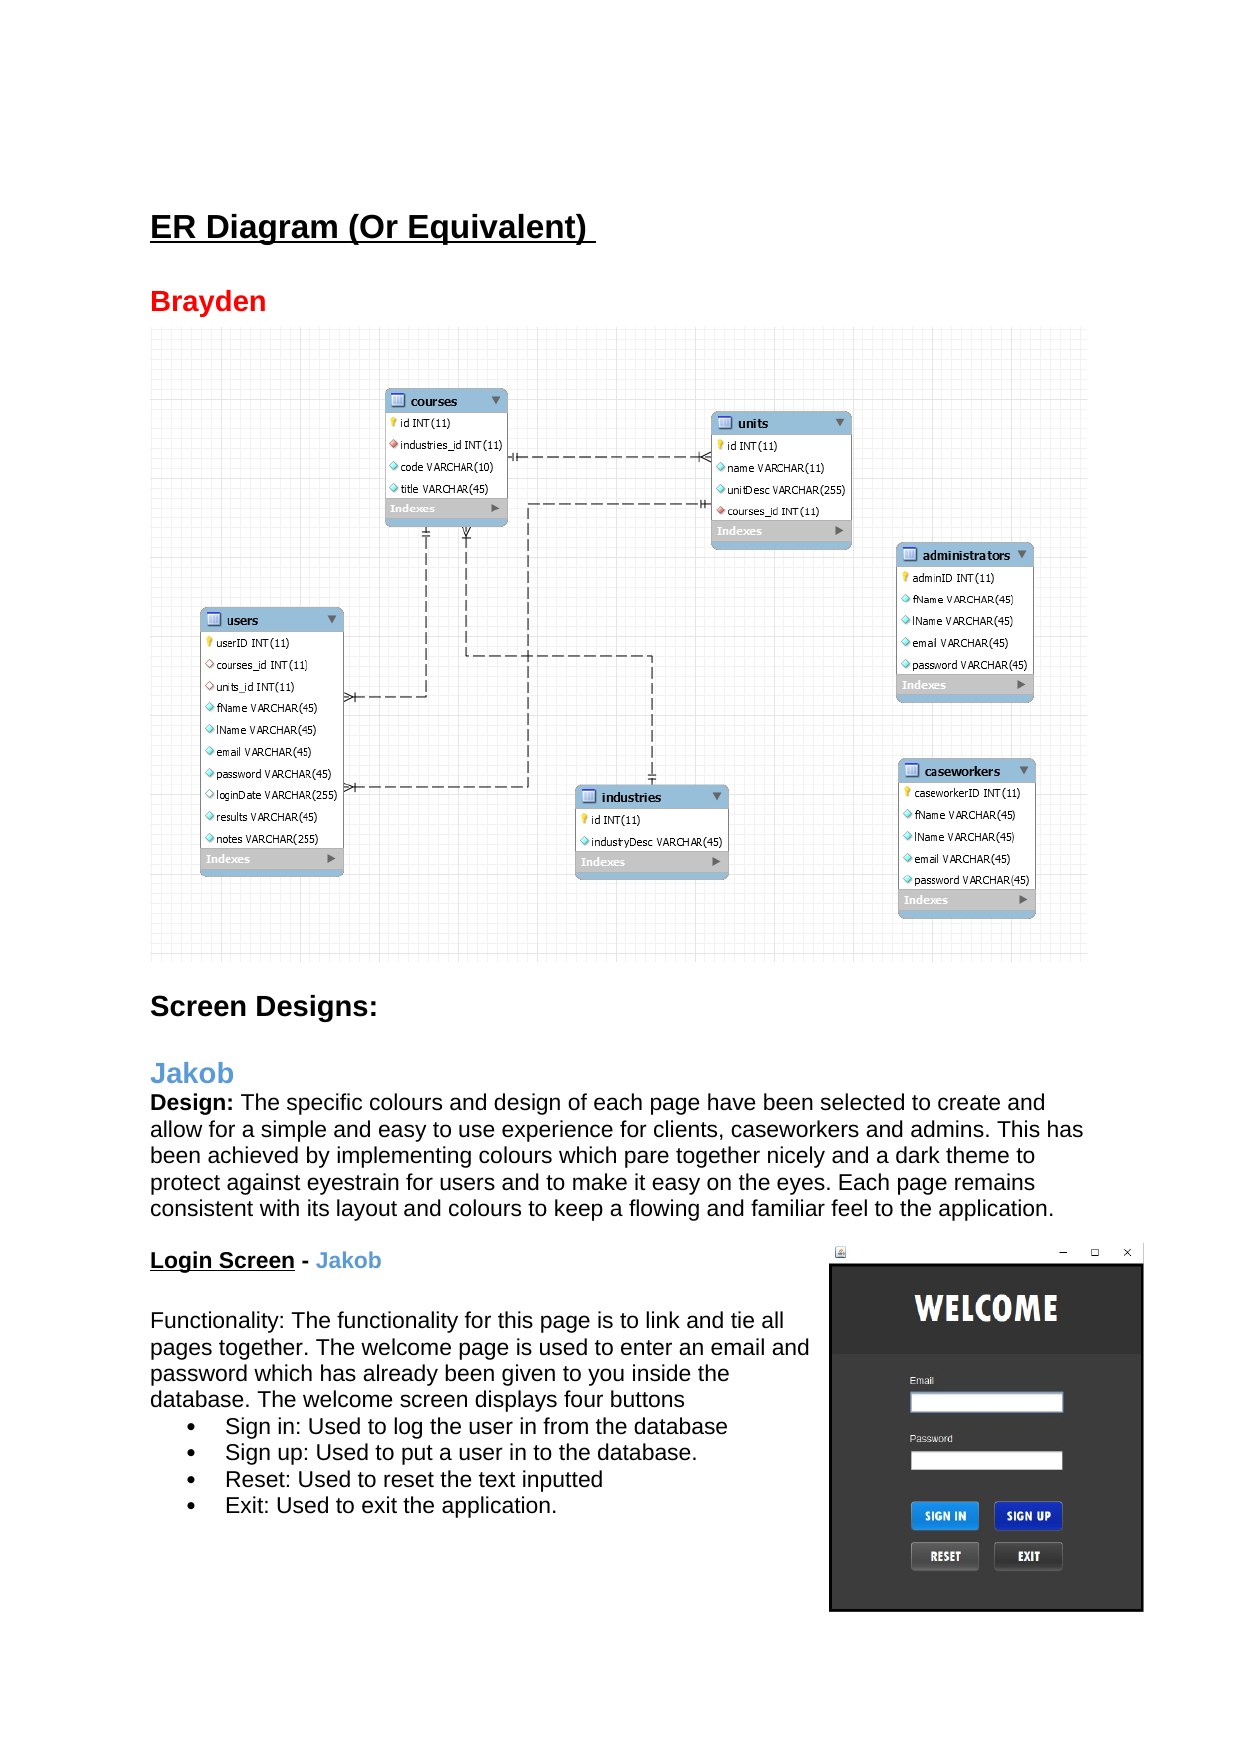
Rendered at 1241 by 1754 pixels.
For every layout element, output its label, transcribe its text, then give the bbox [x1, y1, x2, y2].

picture [150, 327, 1087, 962]
text Functionality: The functionality for this page is to link and tie all pages together. The welcome page is used to enter an email and password which has already been given to you inside the database. The welcome screen displays four buttons [150, 1307, 829, 1413]
list Sign in: Used to log the user in from the database [187, 1413, 829, 1439]
list Reset: Used to reset the text inputted [187, 1466, 829, 1492]
text Screen Designs: [150, 922, 1090, 1022]
text Design: The specific colours and design of each page have been selected to create and allow for a simple and easy to use experience for clients, caseworkers and admins. This has been achieved by implementing colours which pare together nicely and a dark theme to protect against eyestrain for users and to make it easy on the eyes. Each page remains consistent with its layout and colours to keep a flowing and familiar feel to the application. [150, 1089, 1090, 1221]
text ER Diagram (Or Equivalent) [150, 207, 1090, 246]
picture [829, 1243, 1144, 1612]
list Exit: Used to exit the application. [187, 1492, 829, 1518]
text Jakob [150, 1056, 1090, 1089]
text Login Screen - Jakob [150, 1247, 829, 1274]
list Sign up: Used to put a user in to the database. [187, 1439, 829, 1466]
text Brayden [150, 284, 1090, 318]
